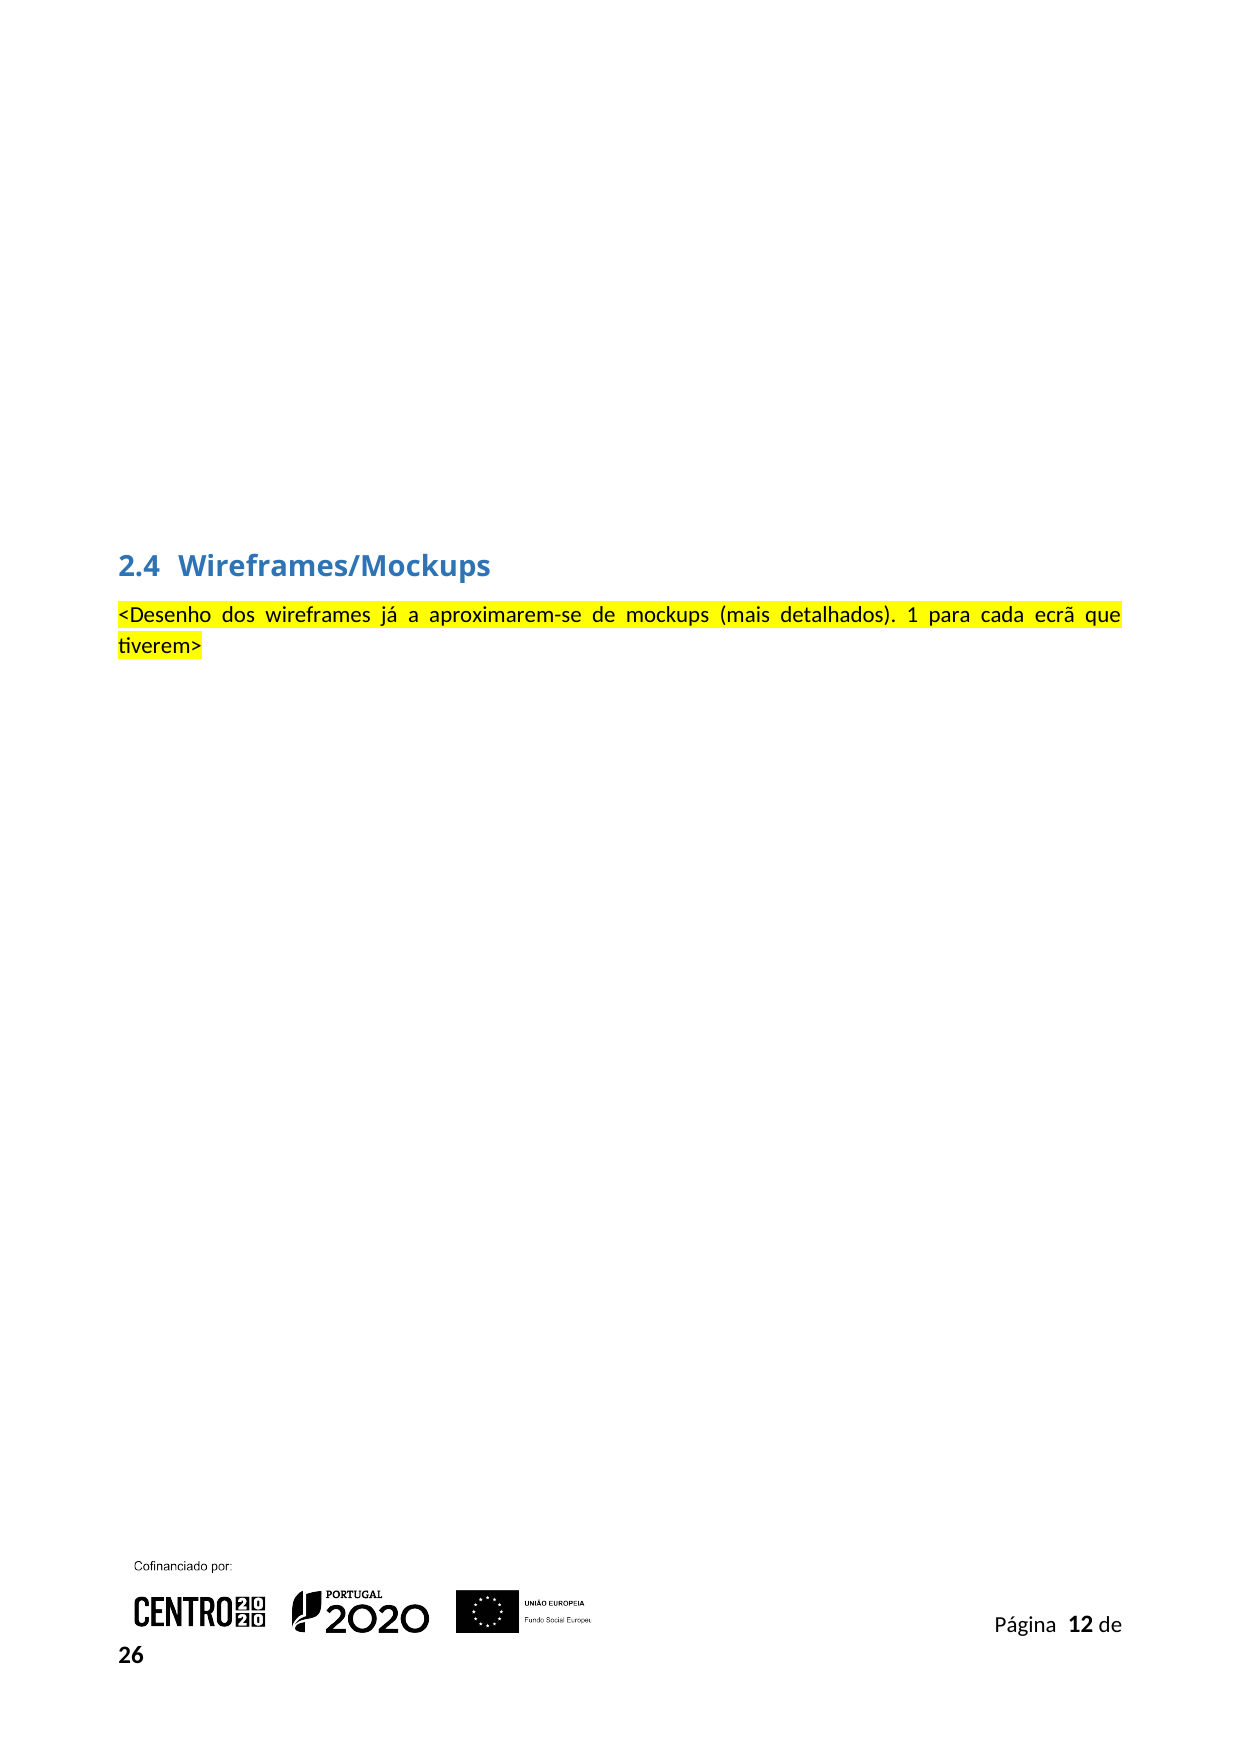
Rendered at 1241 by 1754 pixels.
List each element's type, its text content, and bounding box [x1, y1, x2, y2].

picture [134, 1561, 592, 1633]
text <Desenho dos wireframes já a aproximarem-se de mockups (mais detalhados). 1 para cada ecrã que tiverem> [118, 628, 1122, 659]
subtitle Wireframes/Mockups [118, 545, 1122, 585]
